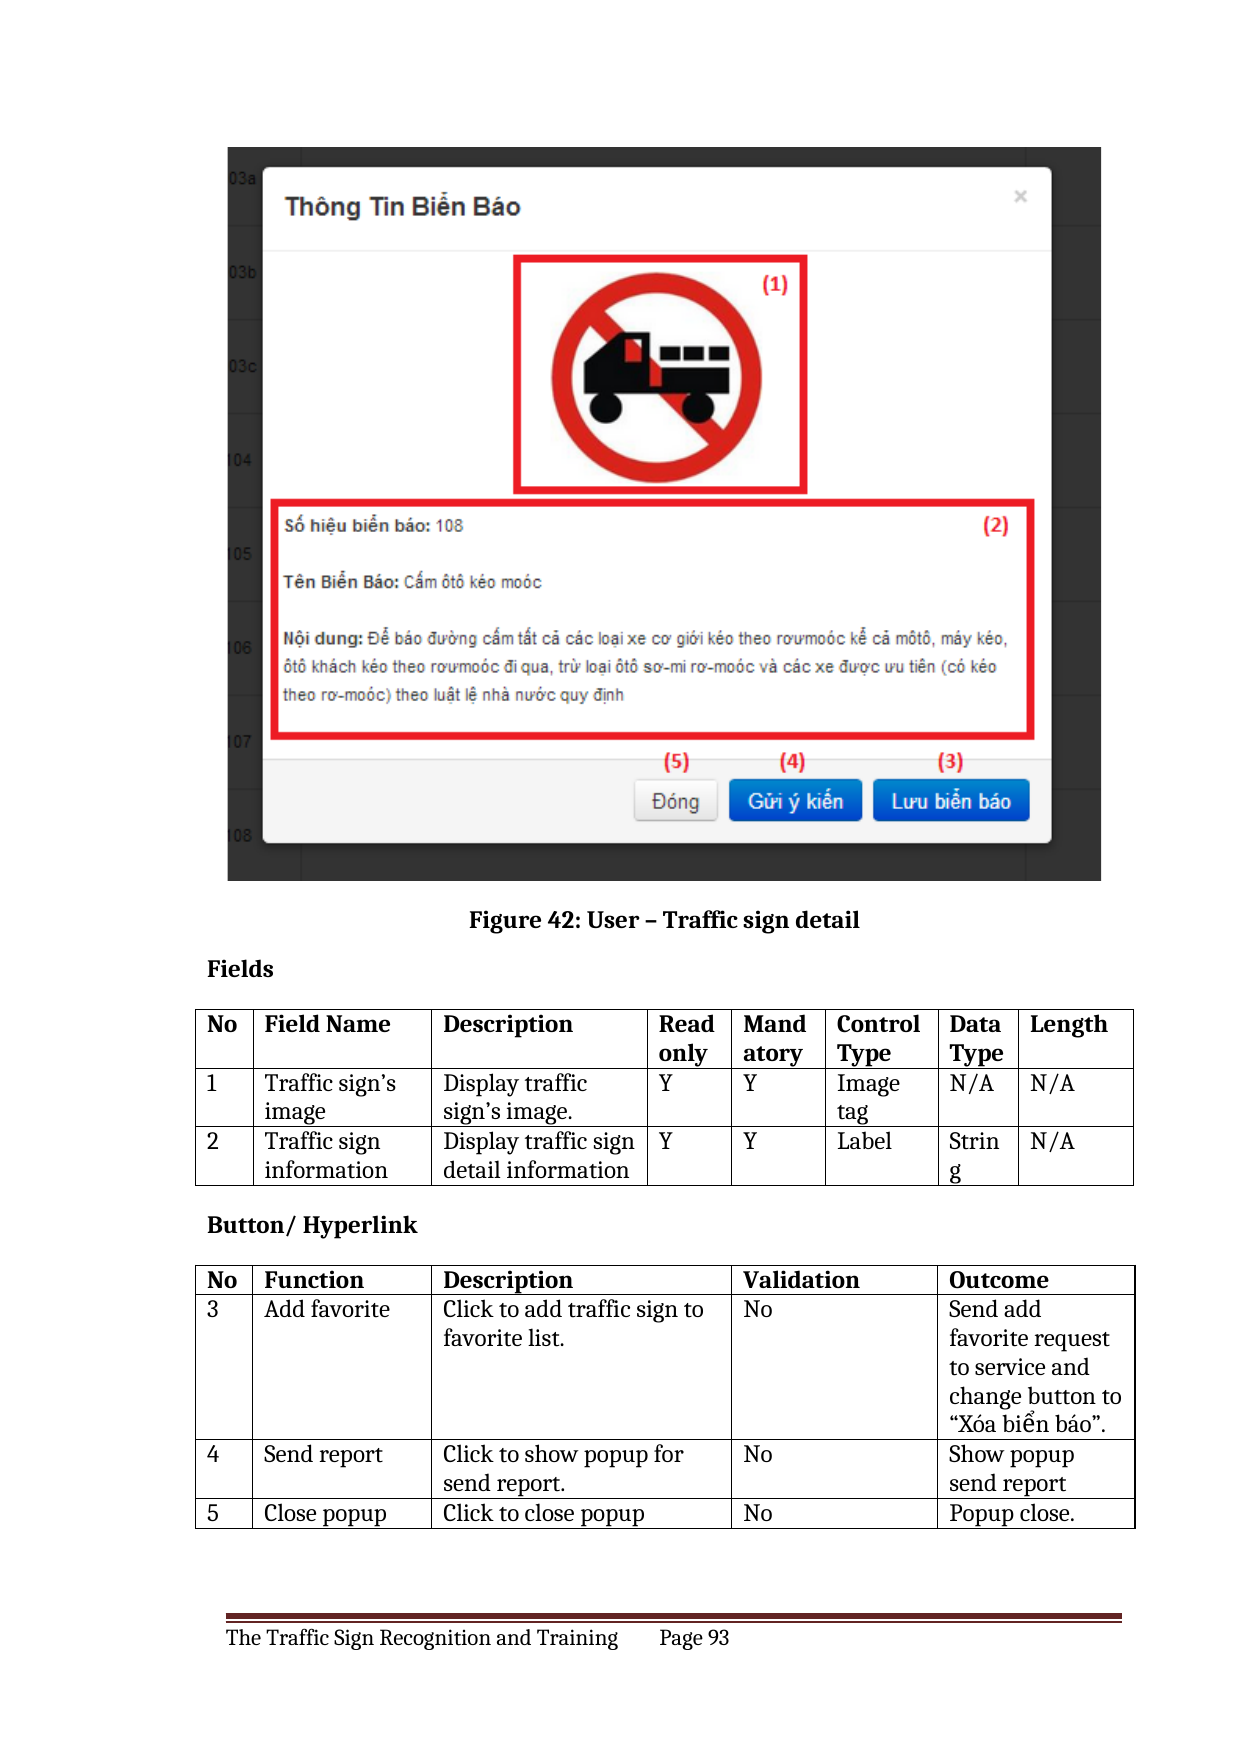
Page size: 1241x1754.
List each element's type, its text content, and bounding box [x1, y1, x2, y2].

table_cell No [732, 1440, 937, 1498]
table_header Description [432, 1010, 647, 1067]
table_header Outcome [938, 1266, 1134, 1294]
table_cell Add favorite [253, 1295, 431, 1439]
table_cell Close popup [253, 1499, 431, 1527]
text Figure 42: User – Traffic sign detail [207, 906, 1122, 934]
table_cell 5 [196, 1499, 252, 1527]
table_header Description [432, 1266, 731, 1294]
table_header Validation [732, 1266, 937, 1294]
picture [227, 147, 1102, 881]
table_cell Y [648, 1127, 731, 1184]
text Button/ Hyperlink [207, 1211, 1122, 1239]
table_cell Y [648, 1069, 731, 1126]
table_header Control Type [826, 1010, 938, 1067]
table_cell Click to close popup [432, 1499, 731, 1527]
table_header Data Type [939, 1010, 1018, 1067]
table_cell Send report [253, 1440, 431, 1498]
table_cell Display traffic sign detail information [432, 1127, 647, 1184]
table_cell 4 [196, 1440, 252, 1498]
table_cell Popup close. [938, 1499, 1134, 1527]
table_cell N/A [1019, 1127, 1133, 1184]
table_cell 3 [196, 1295, 252, 1439]
table_cell N/A [939, 1069, 1018, 1126]
table_cell Show popup send report [938, 1440, 1134, 1498]
table_cell Traffic sign’s image [254, 1069, 431, 1126]
table_cell 1 [196, 1069, 253, 1126]
table_header Mandatory [732, 1010, 825, 1067]
table_cell No [732, 1499, 937, 1527]
table_cell Y [732, 1069, 825, 1126]
table_cell N/A [1019, 1069, 1133, 1126]
table_header Function [253, 1266, 431, 1294]
table_cell Click to show popup for send report. [432, 1440, 731, 1498]
table_cell No [732, 1295, 937, 1439]
table_cell Click to add traffic sign to favorite list. [432, 1295, 731, 1439]
table_header Length [1019, 1010, 1133, 1067]
table_header Field Name [254, 1010, 431, 1067]
table_header No [196, 1266, 252, 1294]
table_cell Image tag [826, 1069, 938, 1126]
table_cell Y [732, 1127, 825, 1184]
table_header No [196, 1010, 253, 1067]
table_cell String [939, 1127, 1018, 1184]
table_cell Traffic sign information [254, 1127, 431, 1184]
table_cell Label [826, 1127, 938, 1184]
text Fields [207, 955, 1122, 984]
table_cell Display traffic sign’s image. [432, 1069, 647, 1126]
table_header Read only [648, 1010, 731, 1067]
table_cell Send add favorite request to service and change button to “Xóa biển báo”. [938, 1295, 1134, 1439]
table_cell 2 [196, 1127, 253, 1184]
